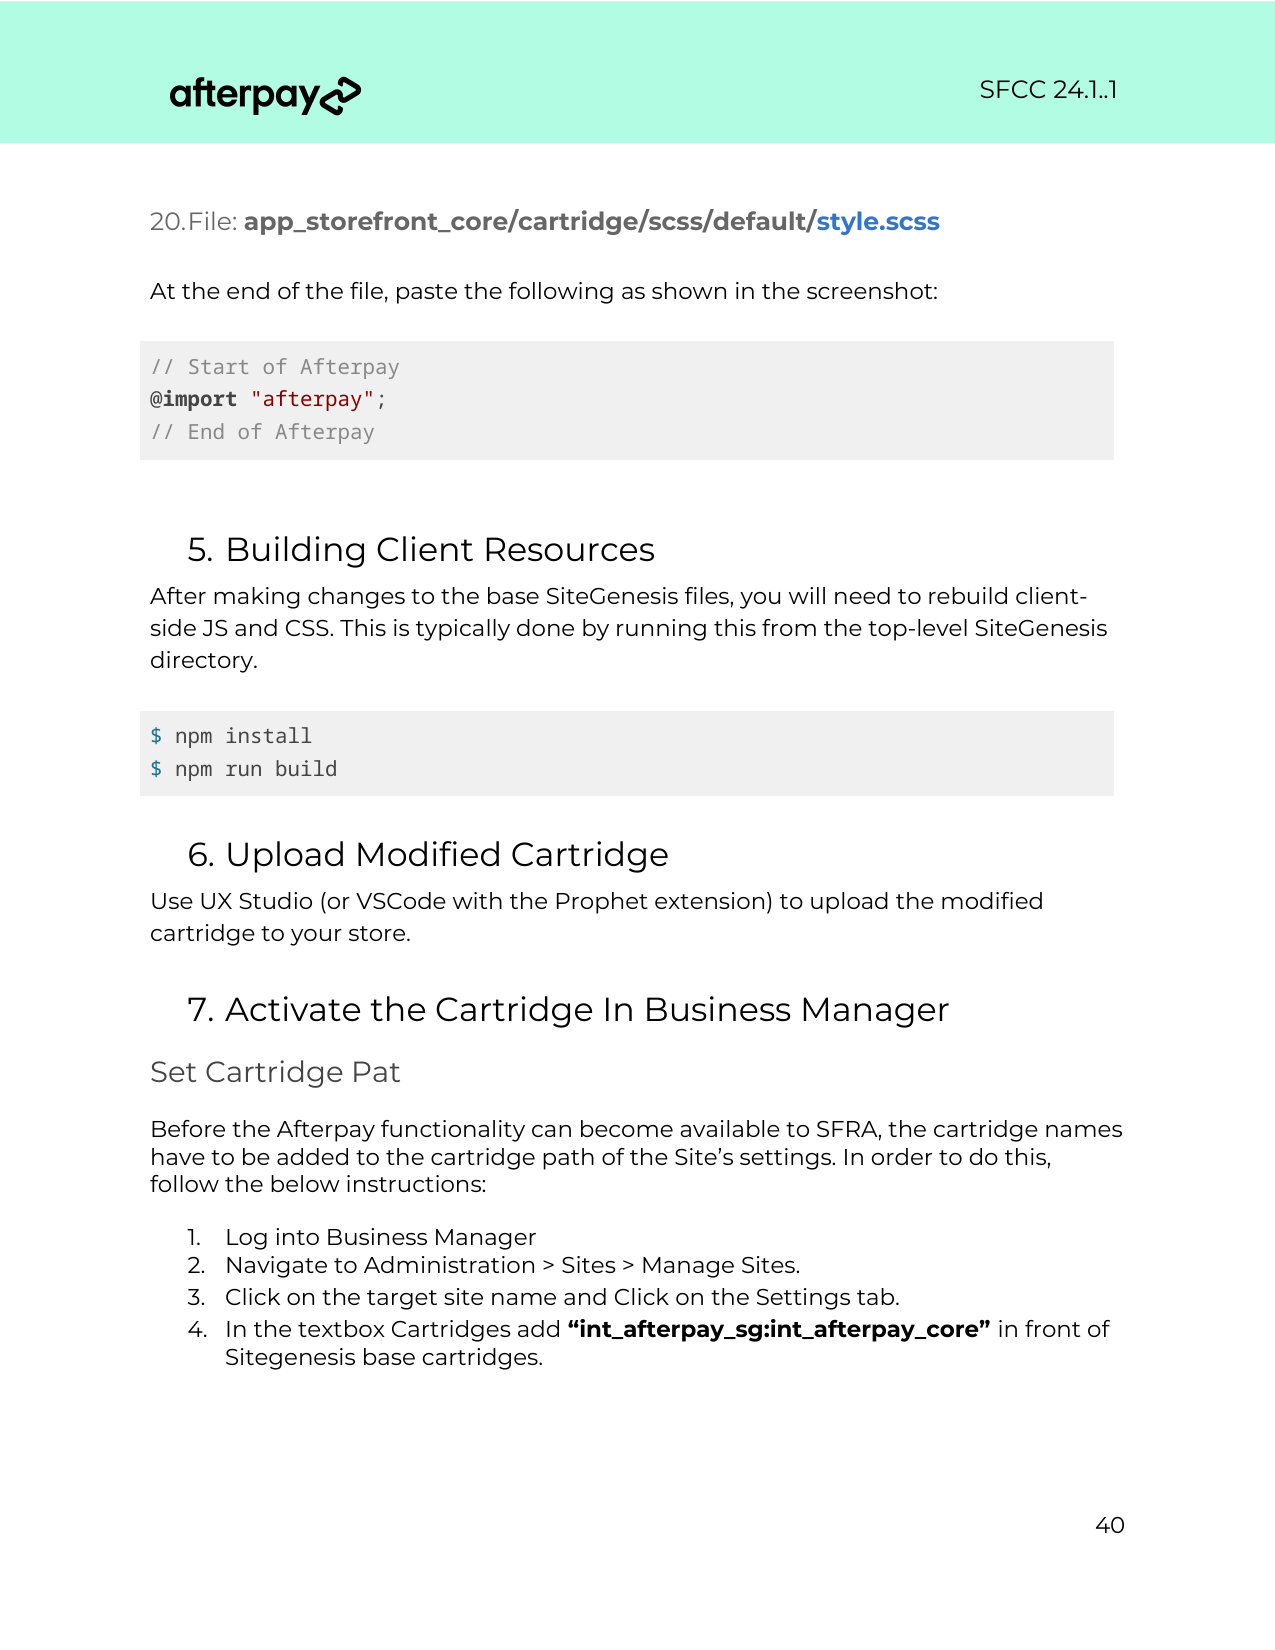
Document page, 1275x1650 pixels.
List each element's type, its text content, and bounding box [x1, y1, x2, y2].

table_header $ npm install $ npm run build [140, 711, 1114, 796]
list Navigate to Administration > Sites > Manage Sites. [187, 1252, 1125, 1279]
text Before the Afterpay functionality can become available to SFRA, the cartridge names have to be added to the cartridge path of the Site’s settings. In order to do this, follow the below instructions: [150, 1115, 1125, 1199]
list Click on the target site name and Click on the Settings tab. [187, 1284, 1125, 1312]
picture [134, 48, 397, 144]
subtitle Building Client Resources [187, 529, 1125, 570]
list Log into Business Manager [187, 1224, 1125, 1252]
subtitle Set Cartridge Pat [150, 1054, 1125, 1090]
subtitle Activate the Cartridge In Business Manager [187, 989, 1125, 1029]
subtitle Upload Modified Cartridge [187, 834, 1125, 874]
text At the end of the file, paste the following as shown in the screenshot: [150, 277, 1125, 305]
text Use UX Studio (or VSCode with the Prophet extension) to upload the modified cartridge to your store. [150, 887, 1125, 947]
list In the textbox Cartridges add “int_afterpay_sg:int_afterpay_core” in front of Sitegenesis base cartridges. [187, 1316, 1125, 1372]
text After making changes to the base SiteGenesis files, you will need to rebuild client-side JS and CSS. This is typically done by running this from the top-level SiteGenesis directory. [150, 582, 1125, 674]
table_header // Start of Afterpay @import "afterpay"; // End of Afterpay [140, 341, 1114, 460]
subtitle File: app_storefront_core/cartridge/scss/default/style.scss [150, 206, 1125, 237]
